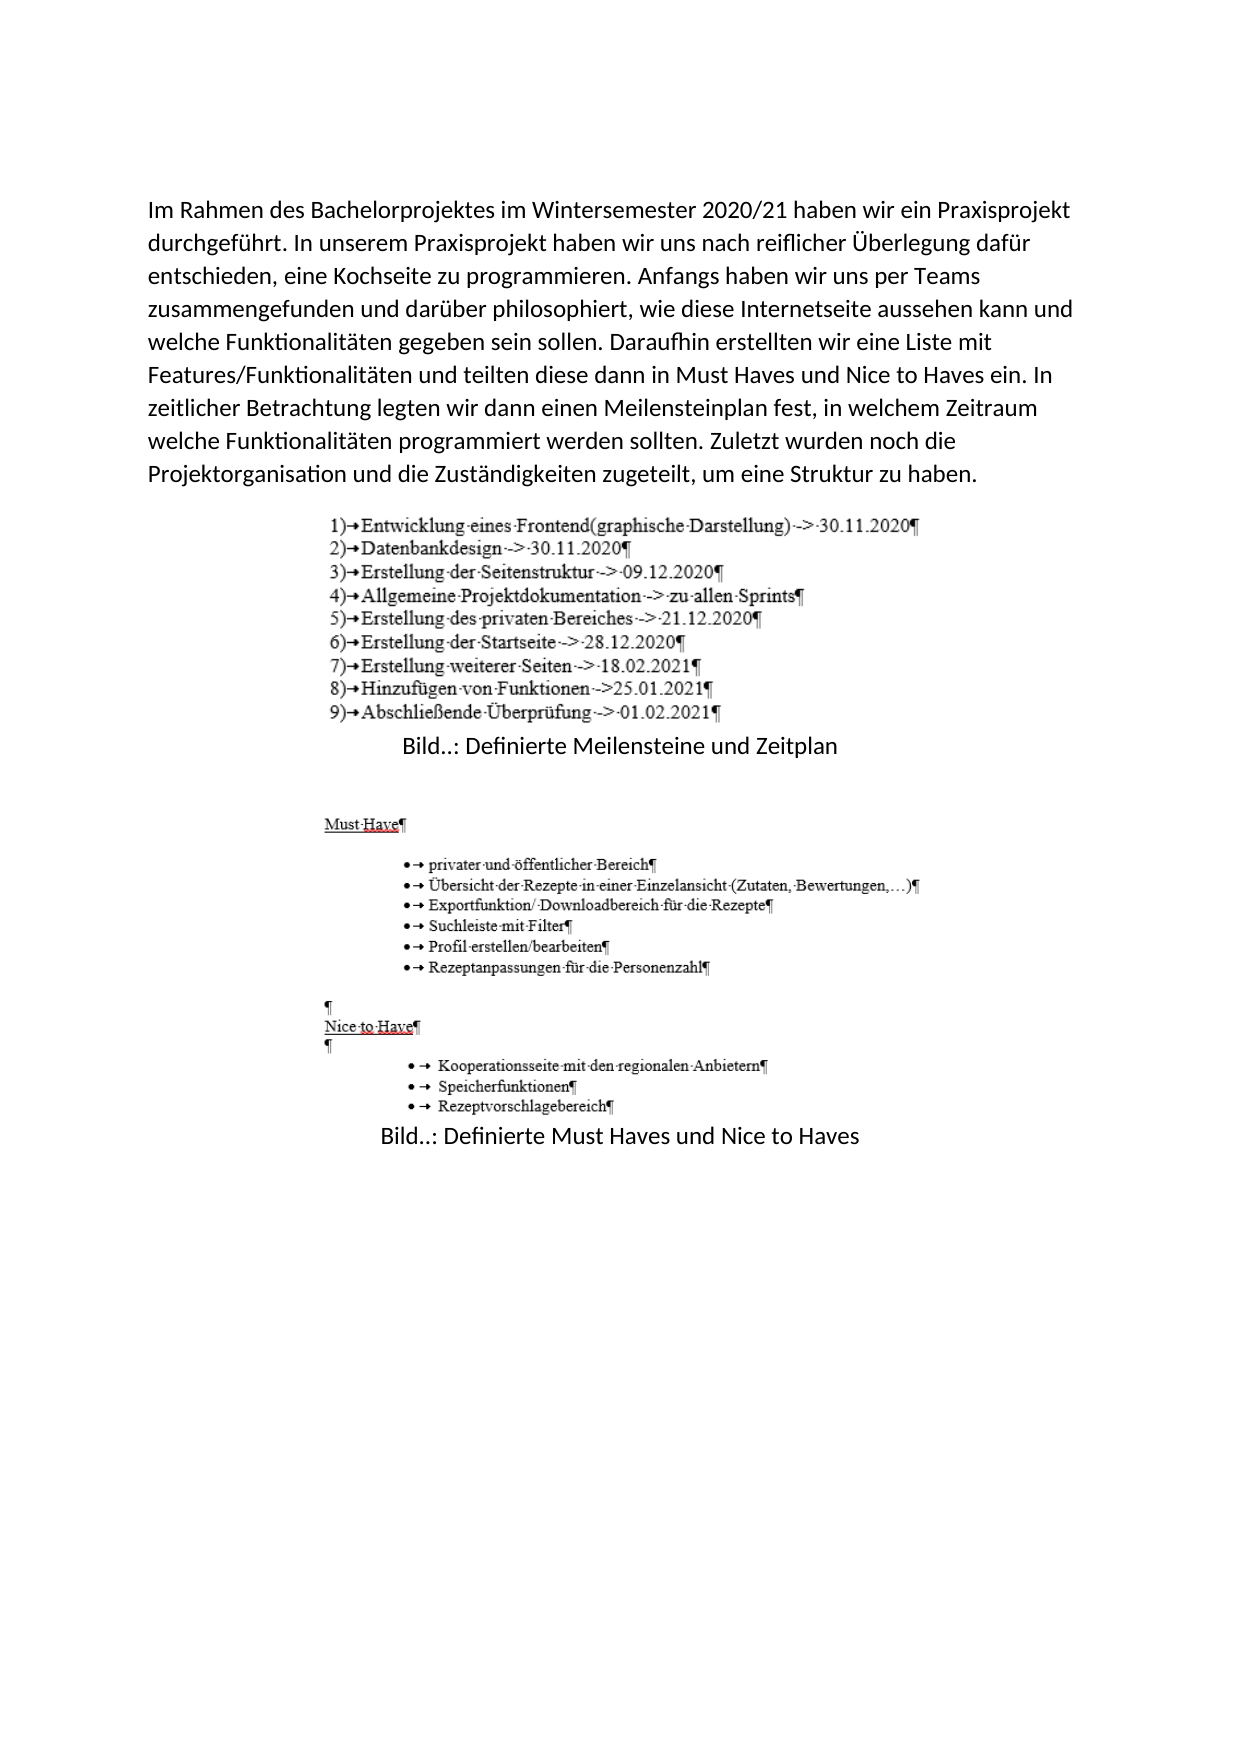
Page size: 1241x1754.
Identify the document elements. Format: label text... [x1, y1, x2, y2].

text Bild..: Definierte Must Haves und Nice to Haves [148, 1120, 1093, 1150]
text Bild..: Definierte Meilensteine und Zeitplan [148, 730, 1093, 761]
text Im Rahmen des Bachelorprojektes im Wintersemester 2020/21 haben wir ein Praxisprojekt durchgeführt. In unserem Praxisprojekt haben wir uns nach reiflicher Überlegung dafür entschieden, eine Kochseite zu programmieren. Anfangs haben wir uns per Teams zusammengefunden und darüber philosophiert, wie diese Internetseite aussehen kann und welche Funktionalitäten gegeben sein sollen. Daraufhin erstellten wir eine Liste mit Features/Funktionalitäten und teilten diese dann in Must Haves und Nice to Haves ein. In zeitlicher Betrachtung legten wir dann einen Meilensteinplan fest, in welchem Zeitraum welche Funktionalitäten programmiert werden sollten. Zuletzt wurden noch die Projektorganisation und die Zuständigkeiten zugeteilt, um eine Struktur zu haben. [148, 194, 1093, 488]
